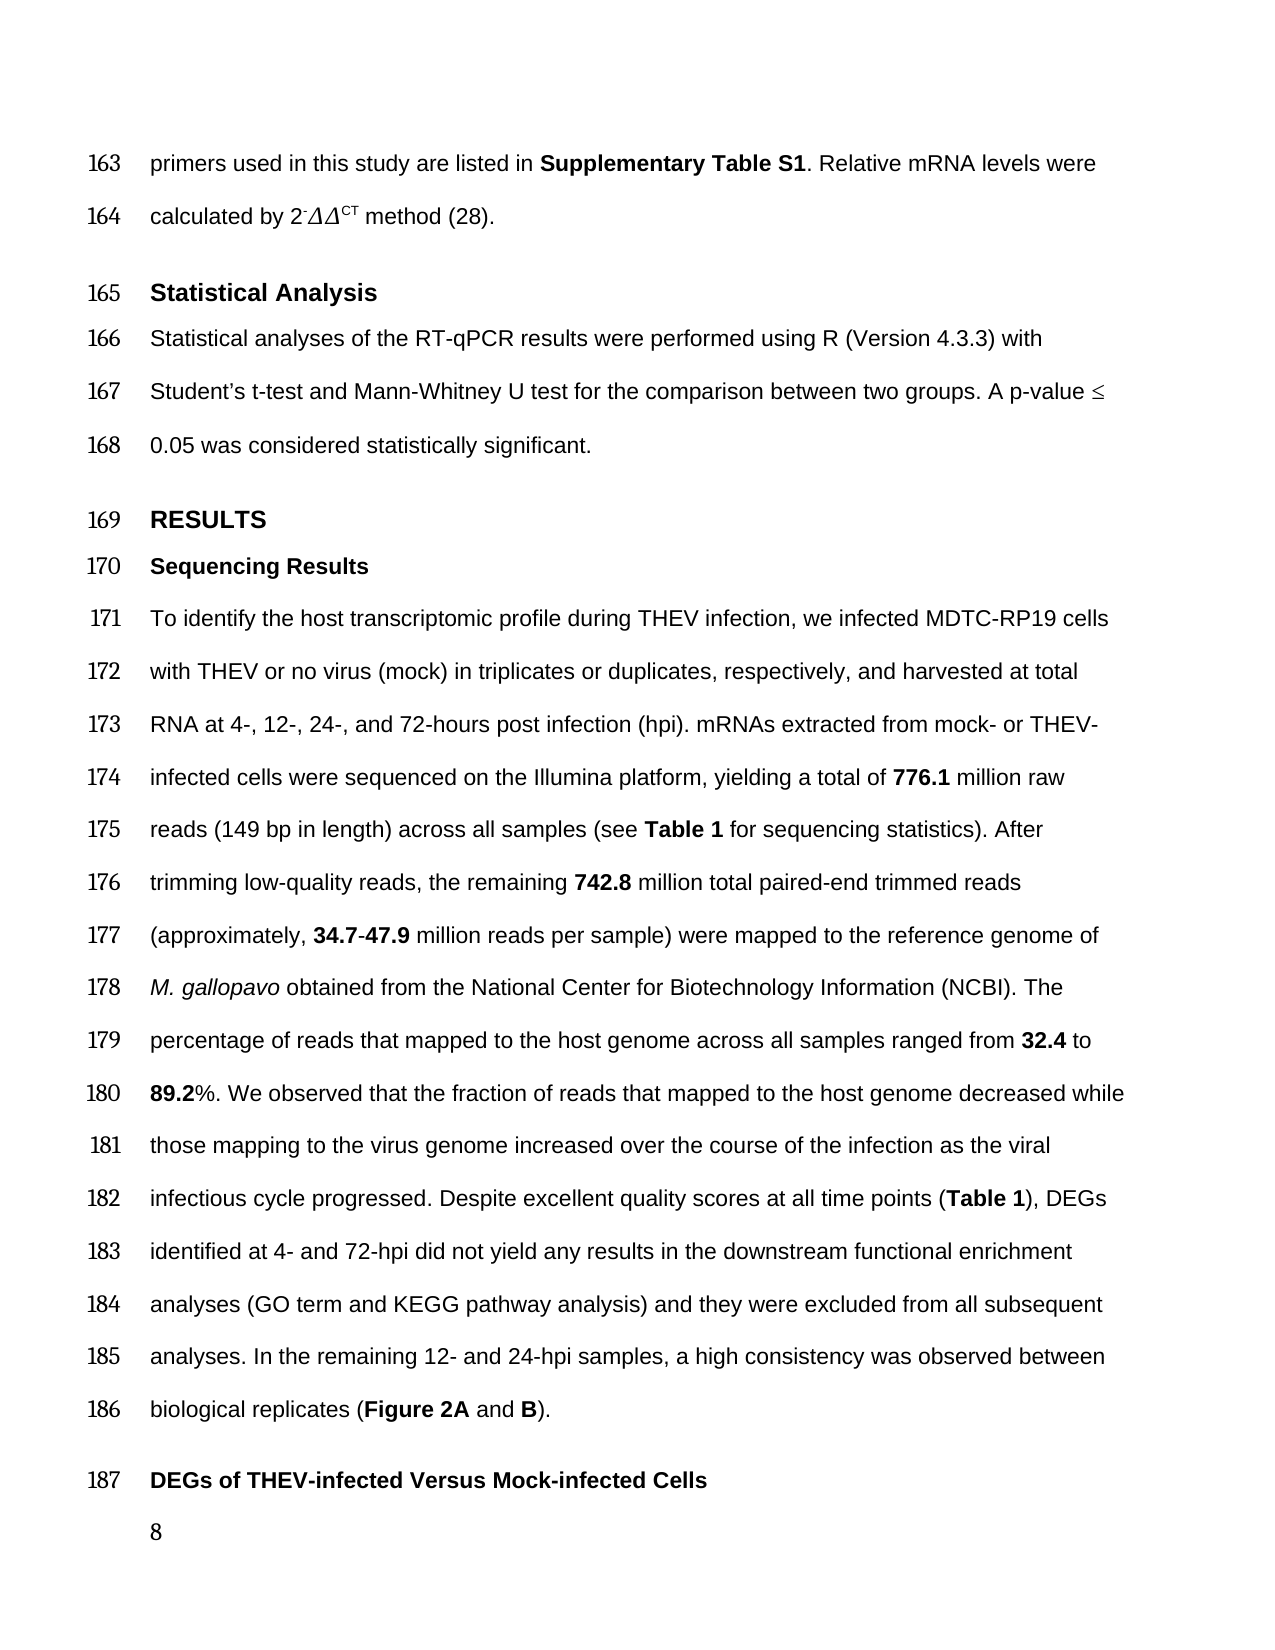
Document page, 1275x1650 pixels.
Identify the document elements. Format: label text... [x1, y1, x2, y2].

text Statistical analyses of the RT-qPCR results were performed using R (Version 4.3.3) with Student’s t-test and Mann-Whitney U test for the comparison between two groups. A p-value 0.05 was considered statistically significant. [150, 325, 1125, 458]
text Sequencing Results To identify the host transcriptomic profile during THEV infection, we infected MDTC-RP19 cells with THEV or no virus (mock) in triplicates or duplicates, respectively, and harvested at total RNA at 4-, 12-, 24-, and 72-hours post infection (hpi). mRNAs extracted from mock- or THEV-infected cells were sequenced on the Illumina platform, yielding a total of 776.1 million raw reads (149 bp in length) across all samples (see Table 1 for sequencing statistics). After trimming low-quality reads, the remaining 742.8 million total paired-end trimmed reads (approximately, 34.7-47.9 million reads per sample) were mapped to the reference genome of M. gallopavo obtained from the National Center for Biotechnology Information (NCBI). The percentage of reads that mapped to the host genome across all samples ranged from 32.4 to 89.2%. We observed that the fraction of reads that mapped to the host genome decreased while those mapping to the virus genome increased over the course of the infection as the viral infectious cycle progressed. Despite excellent quality scores at all time points (Table 1), DEGs identified at 4- and 72-hpi did not yield any results in the downstream functional enrichment analyses (GO term and KEGG pathway analysis) and they were excluded from all subsequent analyses. In the remaining 12- and 24-hpi samples, a high consistency was observed between biological replicates (Figure 2A and B). [150, 553, 1125, 1422]
subtitle RESULTS [150, 505, 1125, 534]
subtitle Statistical Analysis [150, 277, 1125, 306]
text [150, 150, 1125, 230]
text DEGs of THEV-infected Versus Mock-infected Cells [150, 1467, 1125, 1494]
